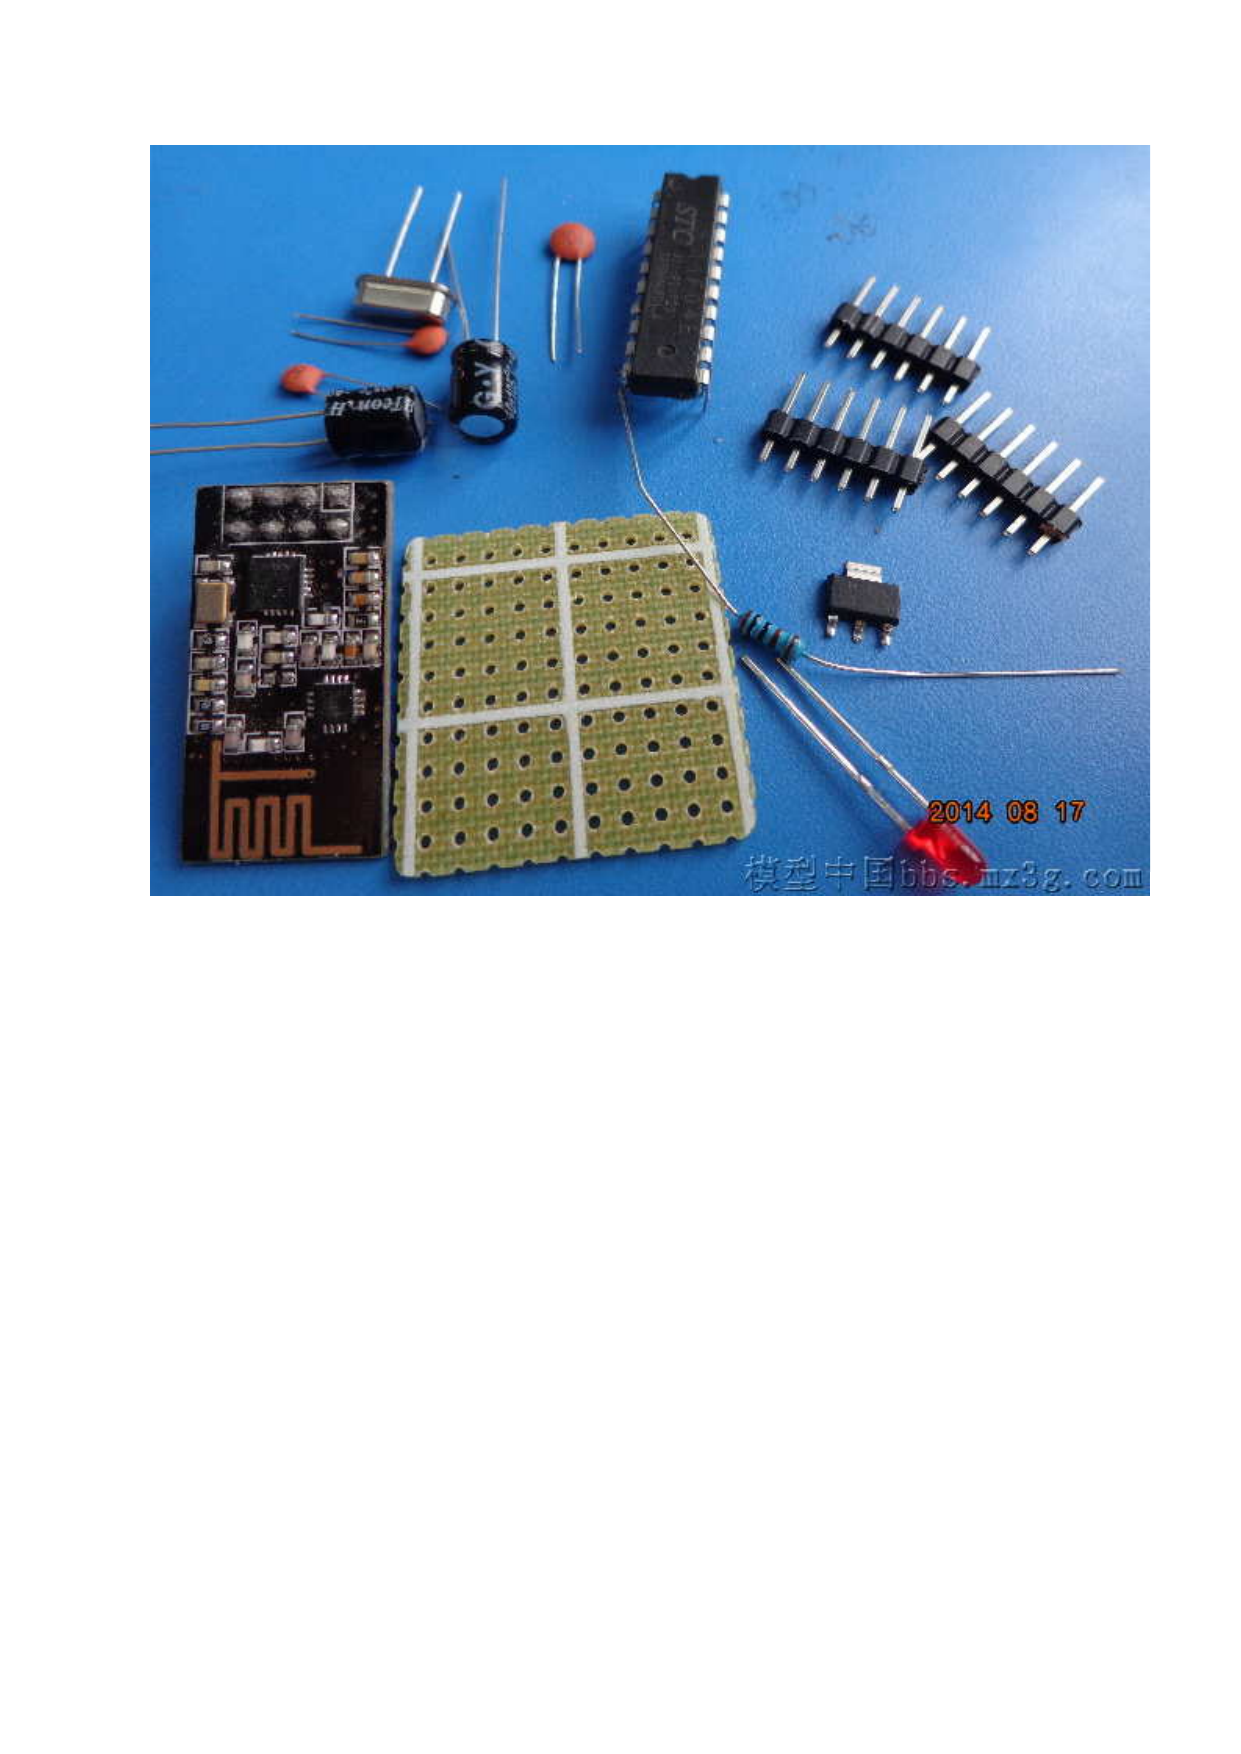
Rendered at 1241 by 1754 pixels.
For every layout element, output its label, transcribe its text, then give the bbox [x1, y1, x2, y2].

picture [150, 145, 1150, 896]
